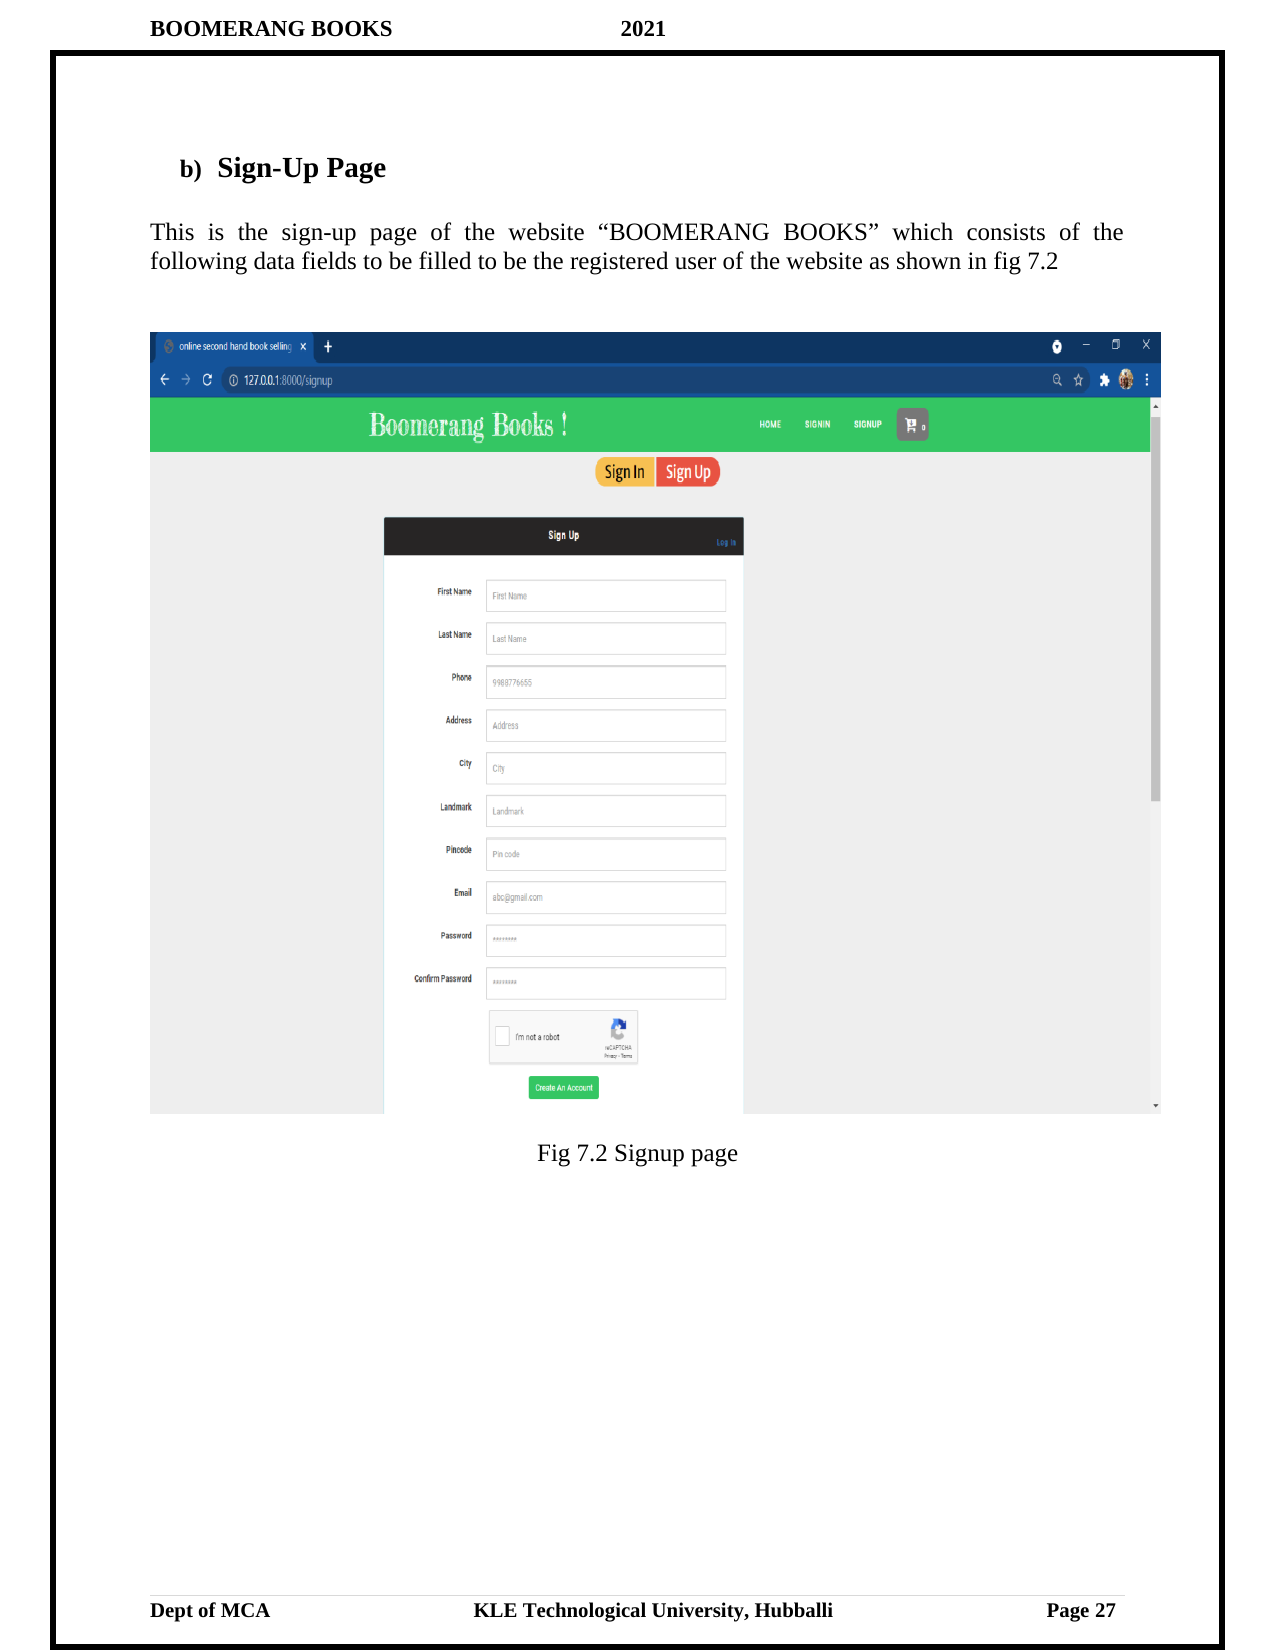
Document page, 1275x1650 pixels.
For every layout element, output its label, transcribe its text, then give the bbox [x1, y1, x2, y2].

text This is the sign-up page of the website “BOOMERANG BOOKS” which consists of the following data fields to be filled to be the registered user of the website as shown in fig 7.2 [150, 217, 1125, 274]
picture [150, 332, 1161, 1114]
list Sign-Up Page [179, 150, 1125, 183]
text Fig 7.2 Signup page [150, 1138, 1125, 1167]
